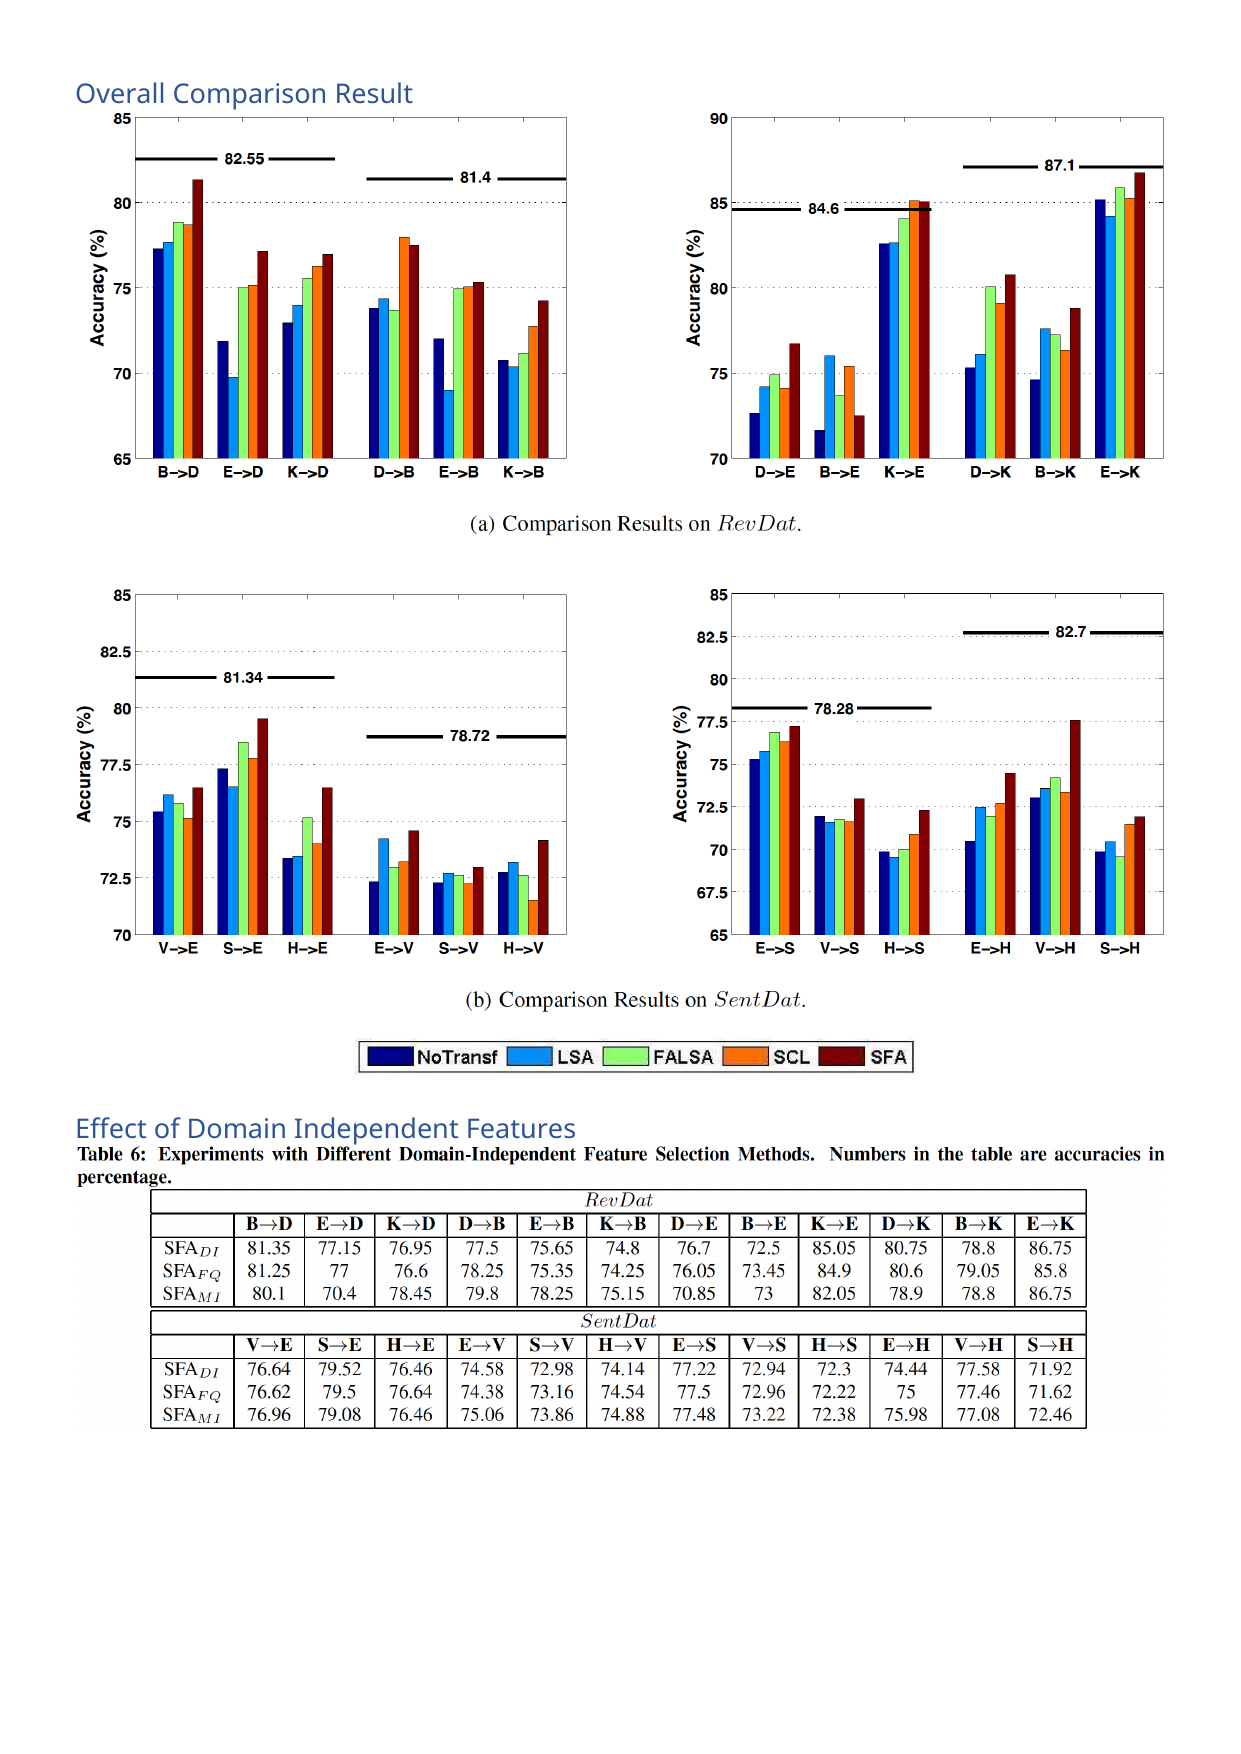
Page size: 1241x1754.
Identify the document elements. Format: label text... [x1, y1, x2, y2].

subtitle Overall Comparison Result [75, 75, 1165, 111]
subtitle Effect of Domain Independent Features [75, 1109, 1165, 1146]
picture [75, 111, 1166, 1075]
picture [75, 1146, 1166, 1430]
